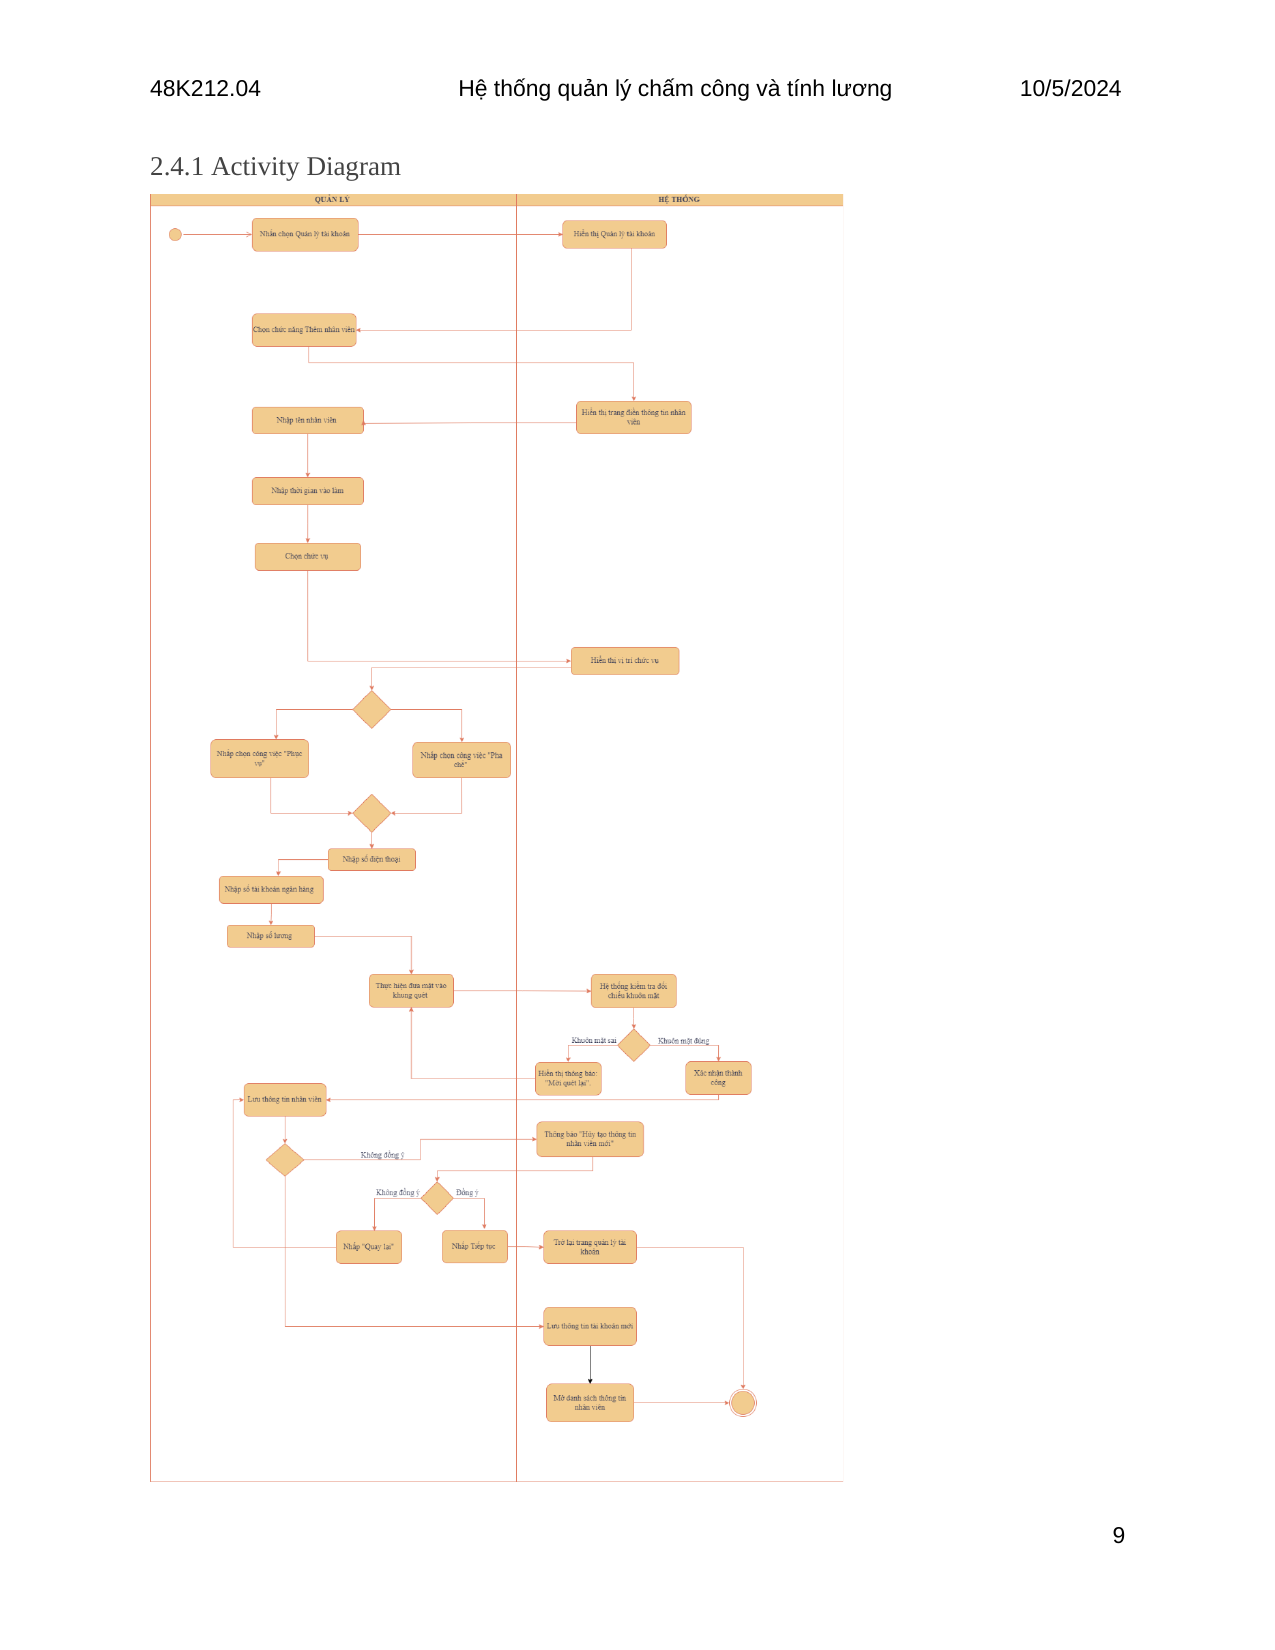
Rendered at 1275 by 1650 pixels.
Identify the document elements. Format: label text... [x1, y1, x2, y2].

subtitle 2.4.1 Activity Diagram [150, 150, 1125, 181]
picture [150, 194, 844, 1482]
